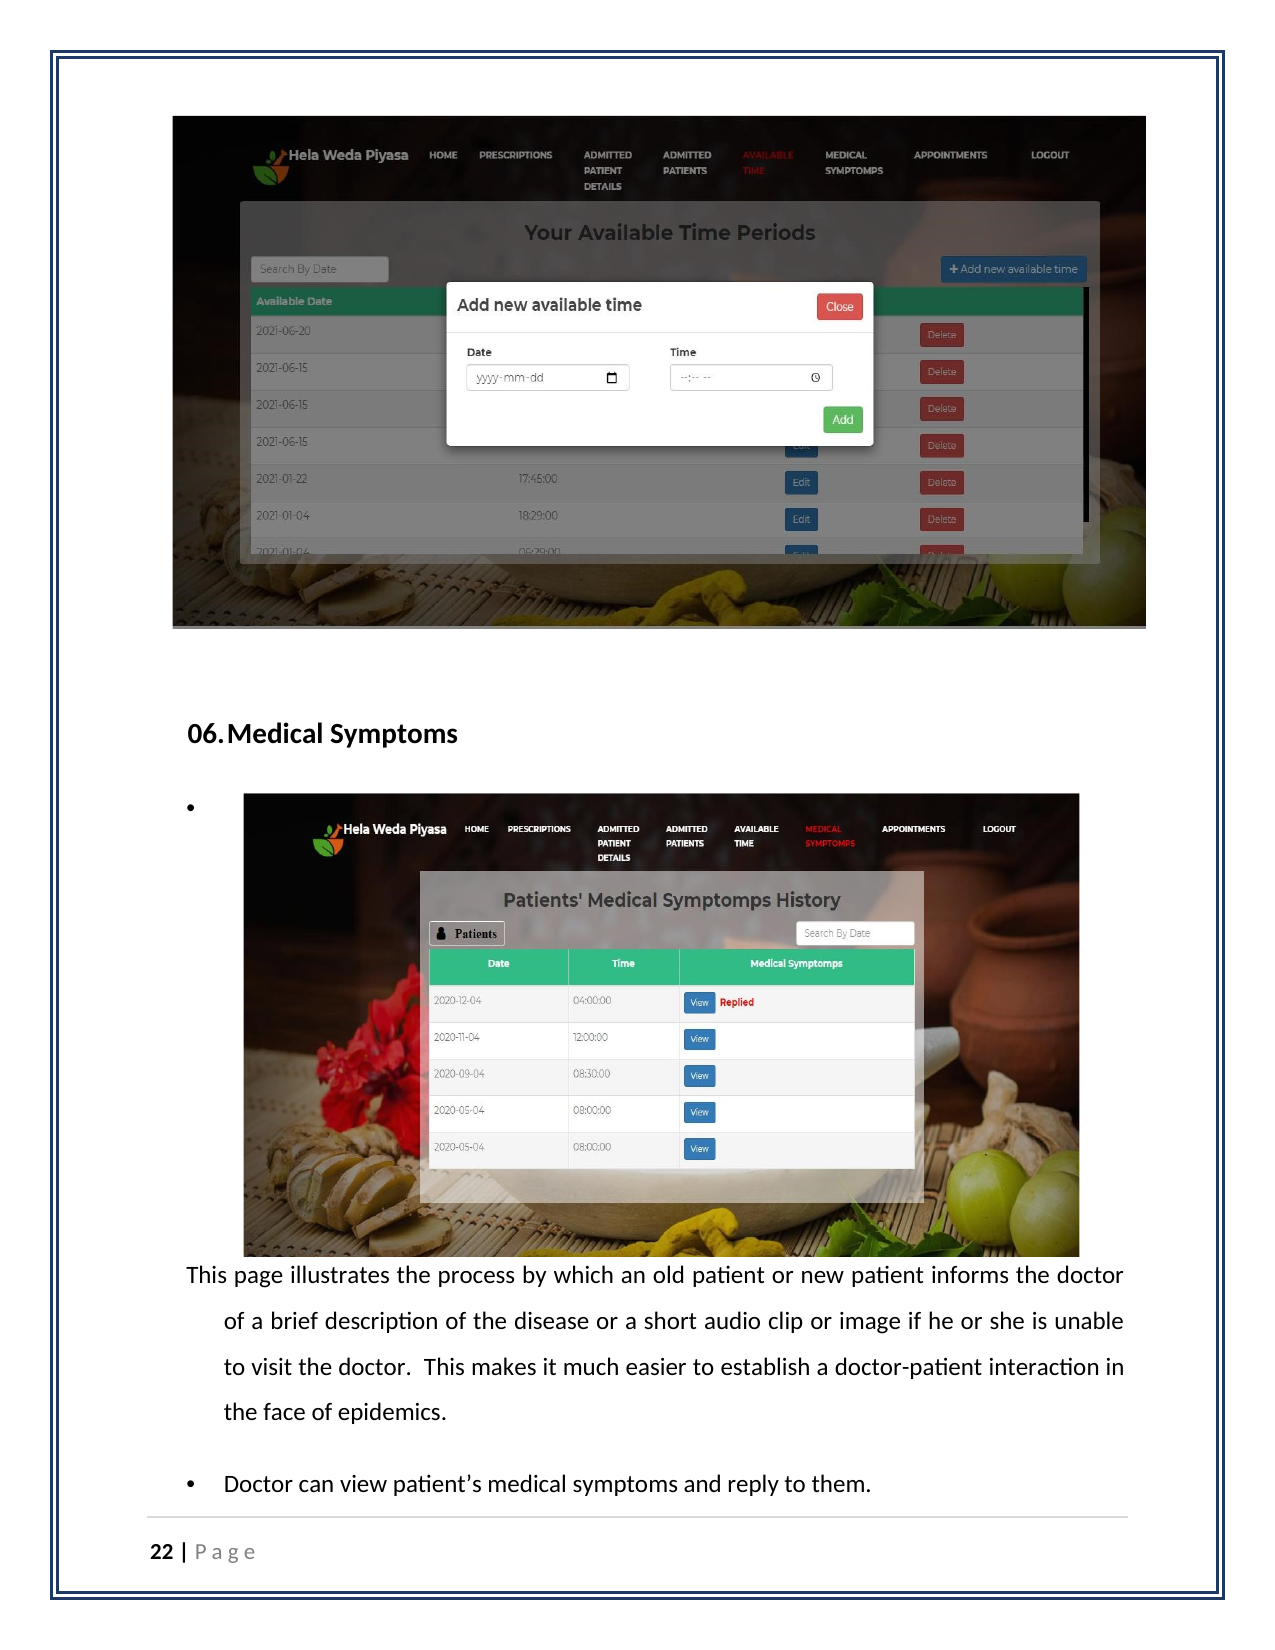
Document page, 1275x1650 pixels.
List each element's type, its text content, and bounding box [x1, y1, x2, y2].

subtitle Medical Symptoms [187, 715, 1175, 751]
picture [172, 115, 1146, 629]
list Doctor can view patient’s medical symptoms and reply to them. [186, 1468, 1127, 1498]
picture [243, 791, 1080, 1257]
